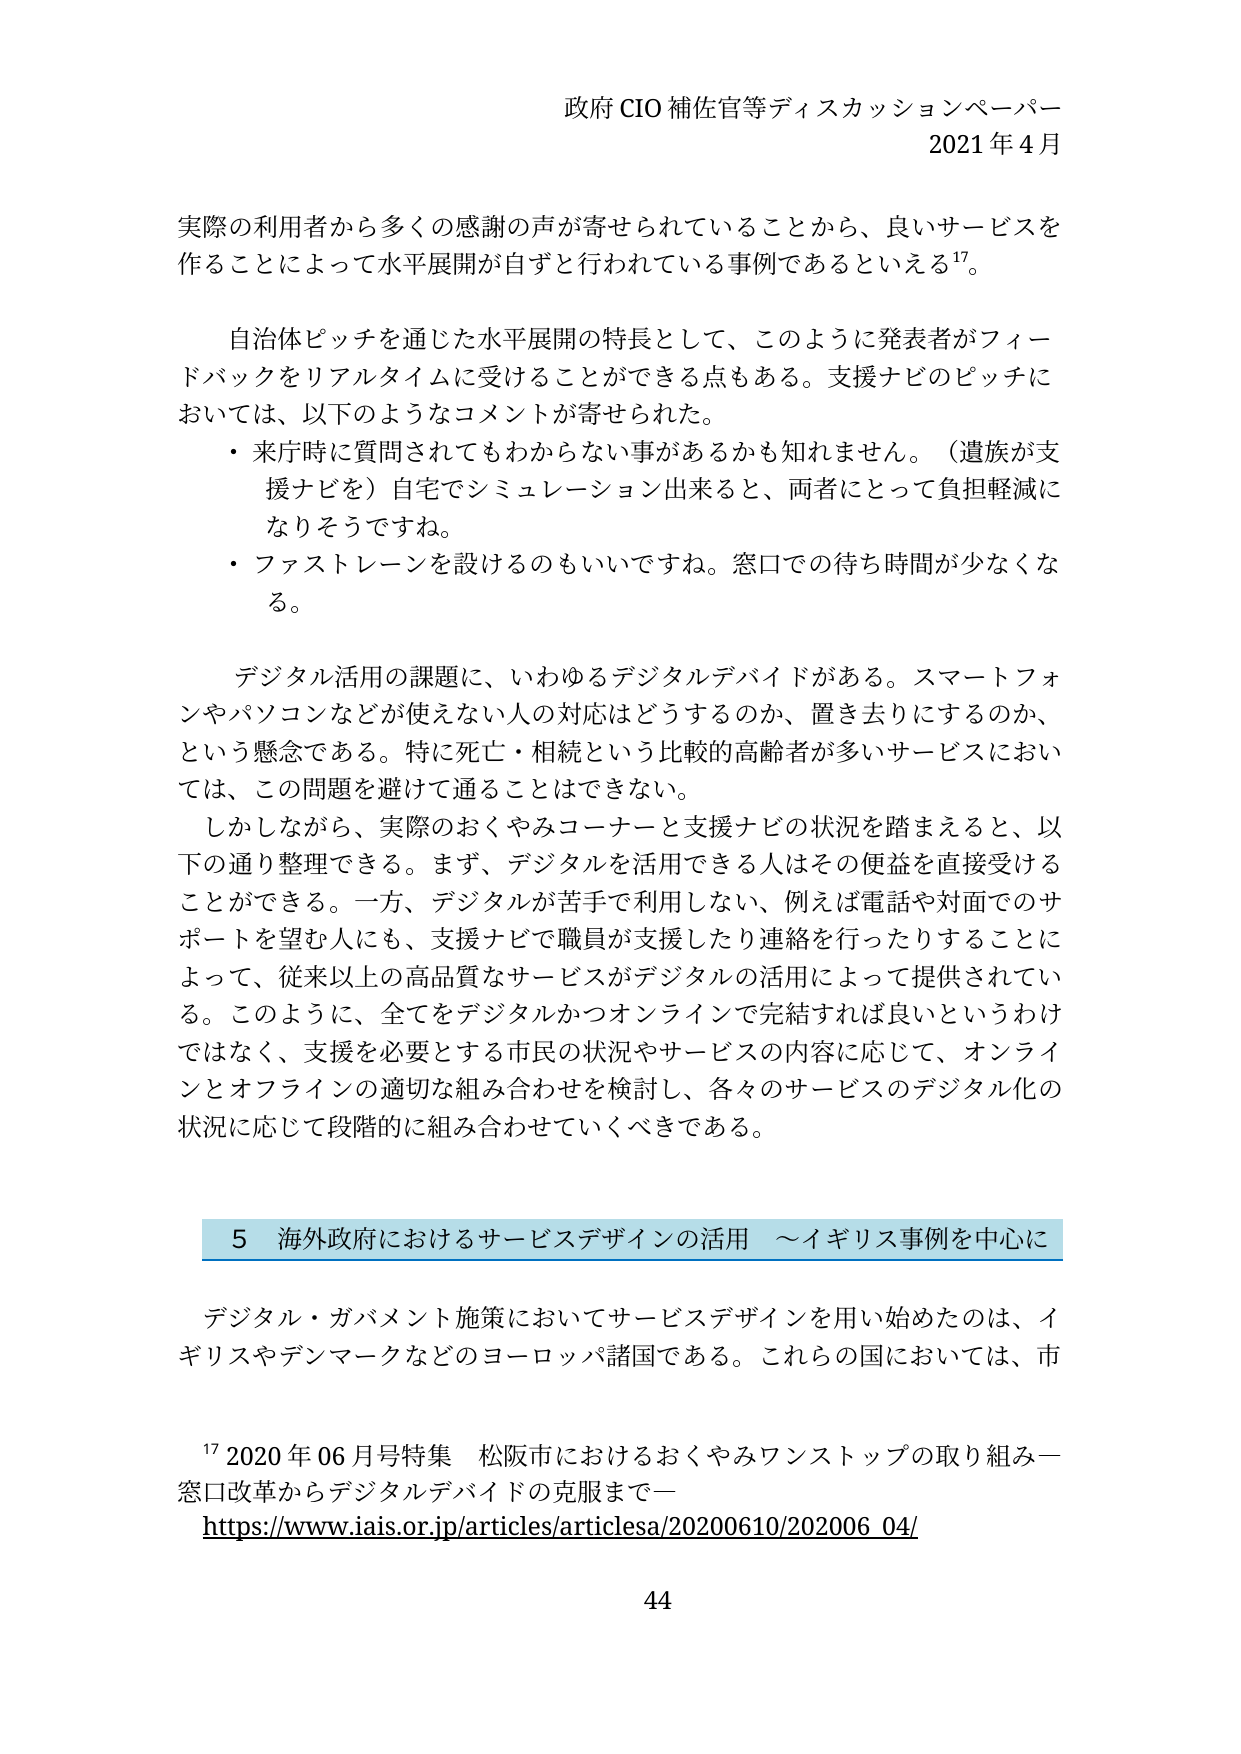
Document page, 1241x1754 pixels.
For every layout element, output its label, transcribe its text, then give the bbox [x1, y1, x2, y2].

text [177, 1298, 1063, 1373]
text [177, 243, 1063, 282]
text デジタル活用の課題に、いわゆるデジタルデバイドがある。スマートフォンやパソコンなどが使えない人の対応はどうするのか、置き去りにするのか、という懸念である。特に死亡・相続という比較的高齢者が多いサービスにおいては、この問題を避けて通ることはできない。 [177, 657, 1063, 733]
list ファストレーンを設けるのもいいですね。窓口での待ち時間が少なくなる。 [221, 544, 1063, 619]
list 来庁時に質問されてもわからない事があるかも知れません。（遺族が支援ナビを）自宅でシミュレーション出来ると、両者にとって負担軽減になりそうですね。 [221, 432, 1063, 544]
text デジタル活用の課題に、いわゆるデジタルデバイドがある。スマートフォンやパソコンなどが使えない人の対応はどうするのか、置き去りにするのか、という懸念である。特に死亡・相続という比較的高齢者が多いサービスにおいては、この問題を避けて通ることはできない。 [177, 768, 1063, 807]
text 自治体ピッチを通じた水平展開の特長として、このように発表者がフィードバックをリアルタイムに受けることができる点もある。支援ナビのピッチにおいては、以下のようなコメントが寄せられた。 [177, 319, 1063, 432]
text しかしながら、実際のおくやみコーナーと支援ナビの状況を踏まえると、以下の通り整理できる。まず、デジタルを活用できる人はその便益を直接受けることができる。一方、デジタルが苦手で利用しない、例えば電話や対面でのサポートを望む人にも、支援ナビで職員が支援したり連絡を行ったりすることによって、従来以上の高品質なサービスがデジタルの活用によって提供されている。このように、全てをデジタルかつオンラインで完結すれば良いというわけではなく、支援を必要とする市民の状況やサービスの内容に応じて、オンラインとオフラインの適切な組み合わせを検討し、各々のサービスのデジタル化の状況に応じて段階的に組み合わせていくべきである。 [177, 807, 1063, 920]
subtitle 海外政府におけるサービスデザインの活用 〜イギリス事例を中心に [202, 1219, 1063, 1259]
